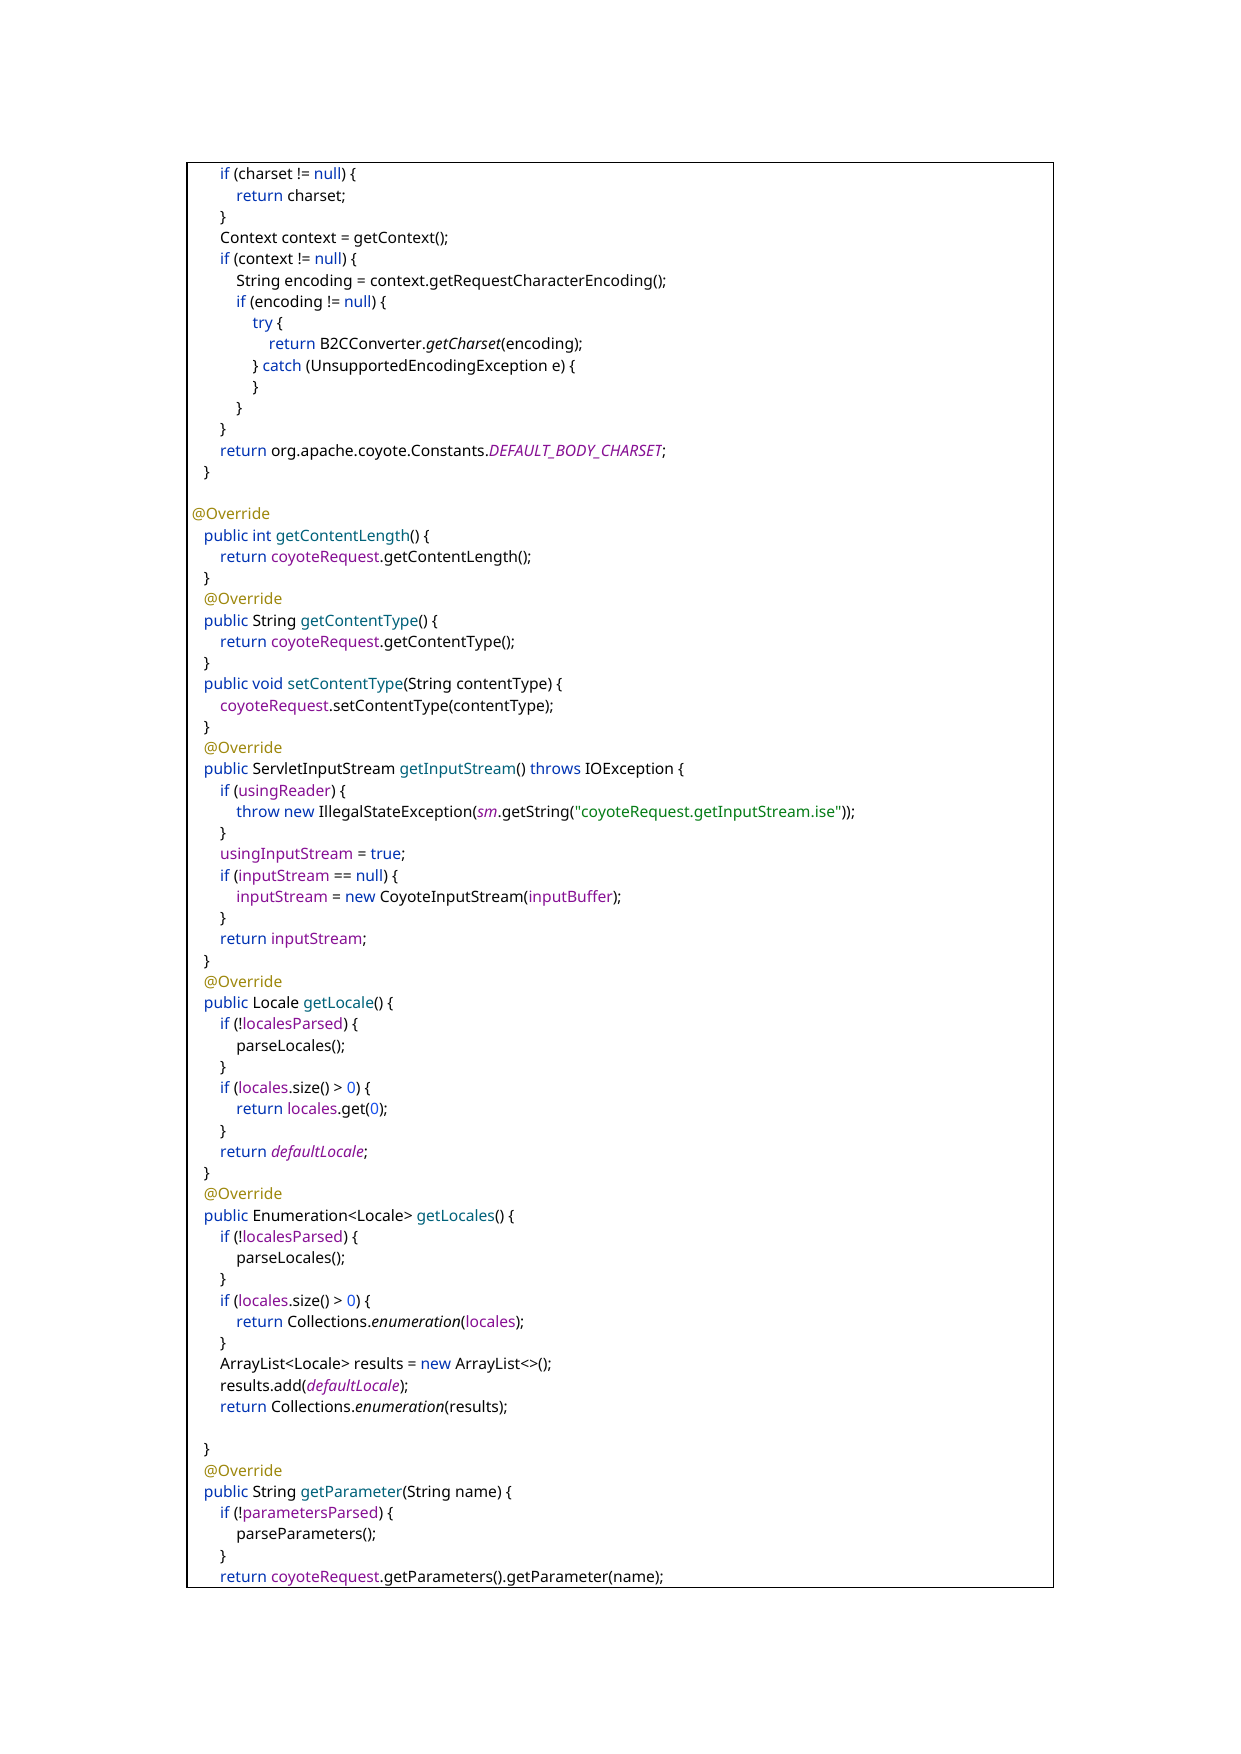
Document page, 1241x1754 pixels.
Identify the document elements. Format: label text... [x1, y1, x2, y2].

picture [352, 531, 357, 541]
picture [394, 531, 399, 541]
picture [312, 616, 323, 626]
picture [328, 531, 333, 541]
picture [385, 680, 390, 693]
picture [457, 764, 462, 774]
picture [428, 1211, 439, 1221]
picture [411, 764, 422, 774]
picture [343, 1488, 348, 1497]
picture [344, 617, 349, 626]
picture [329, 680, 334, 689]
picture [312, 1487, 323, 1497]
picture [400, 617, 405, 630]
picture [396, 1488, 401, 1497]
picture [297, 679, 308, 689]
picture [429, 765, 434, 774]
